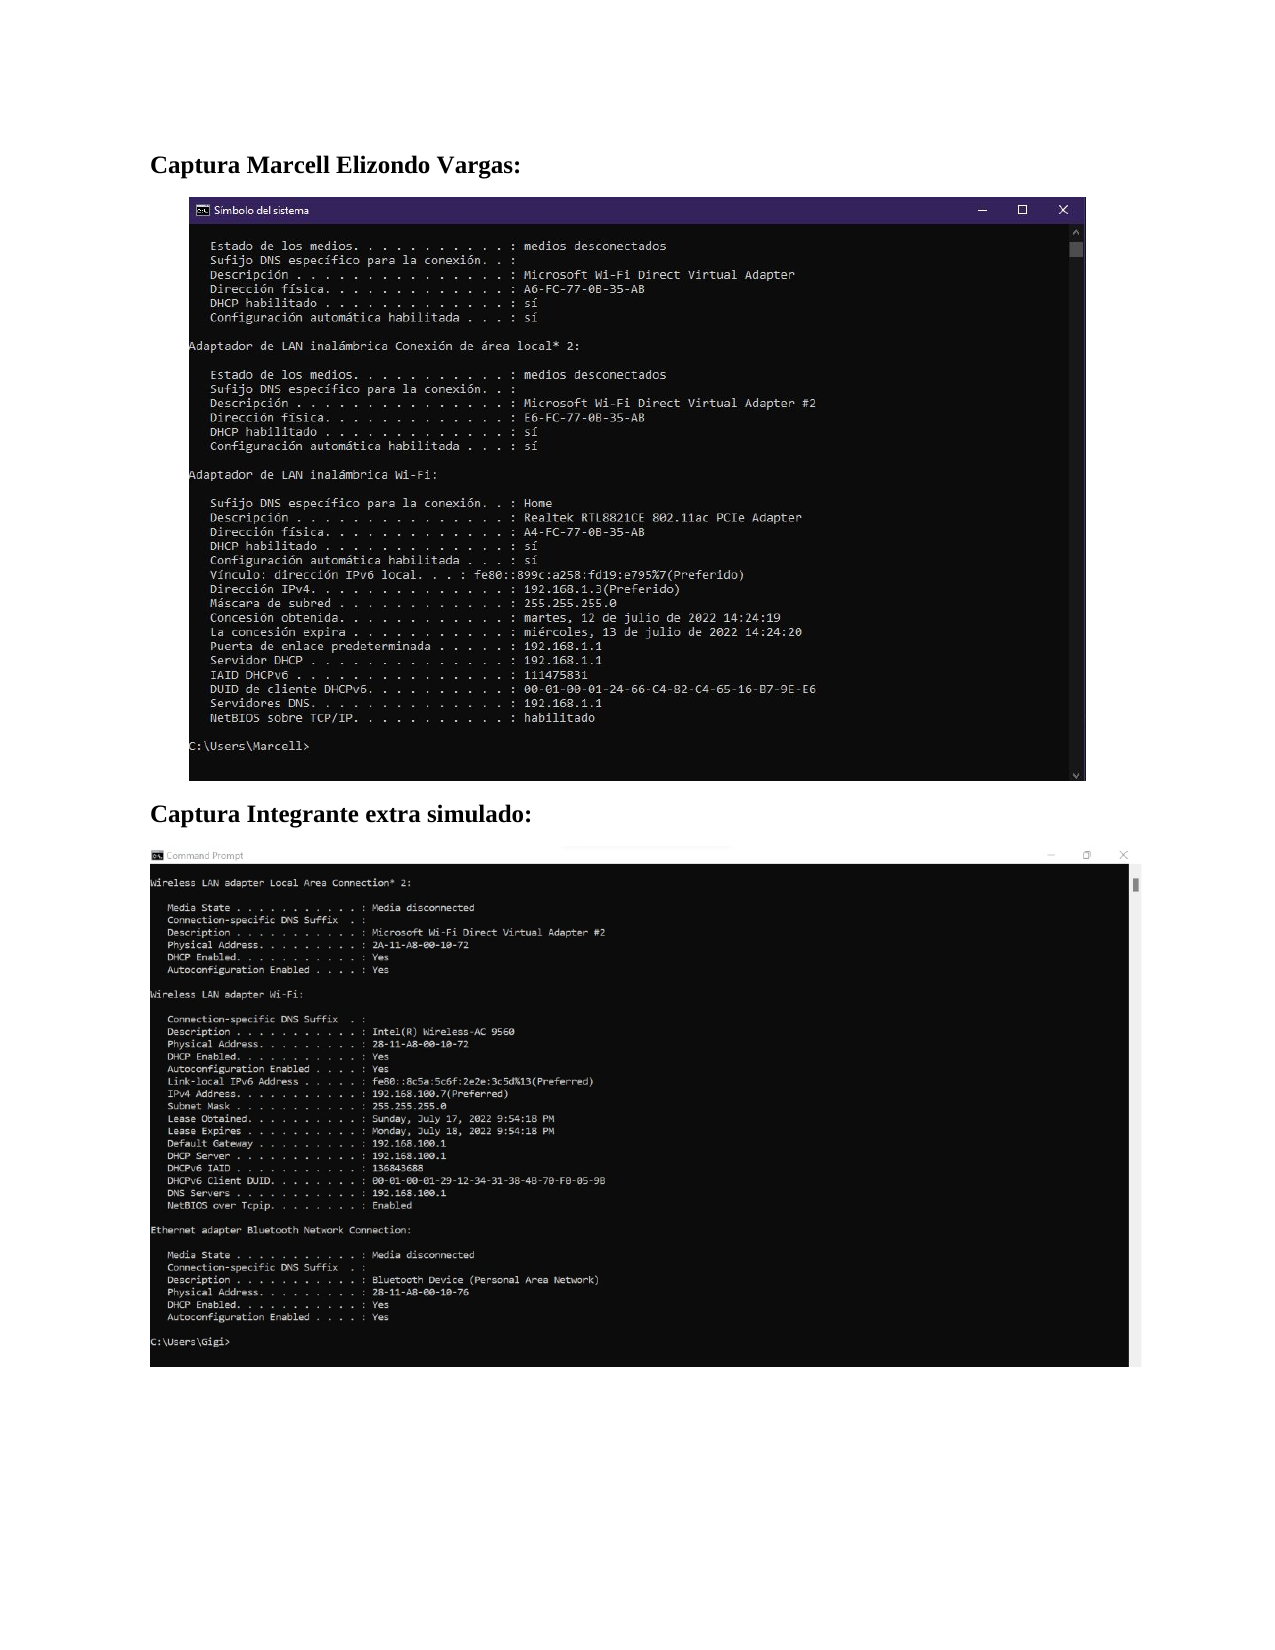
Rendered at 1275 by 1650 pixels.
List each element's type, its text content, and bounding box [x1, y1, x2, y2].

picture [150, 846, 1142, 1367]
text Captura Marcell Elizondo Vargas: [150, 150, 1125, 179]
text Captura Integrante extra simulado: [150, 799, 1125, 828]
picture [189, 197, 1086, 781]
